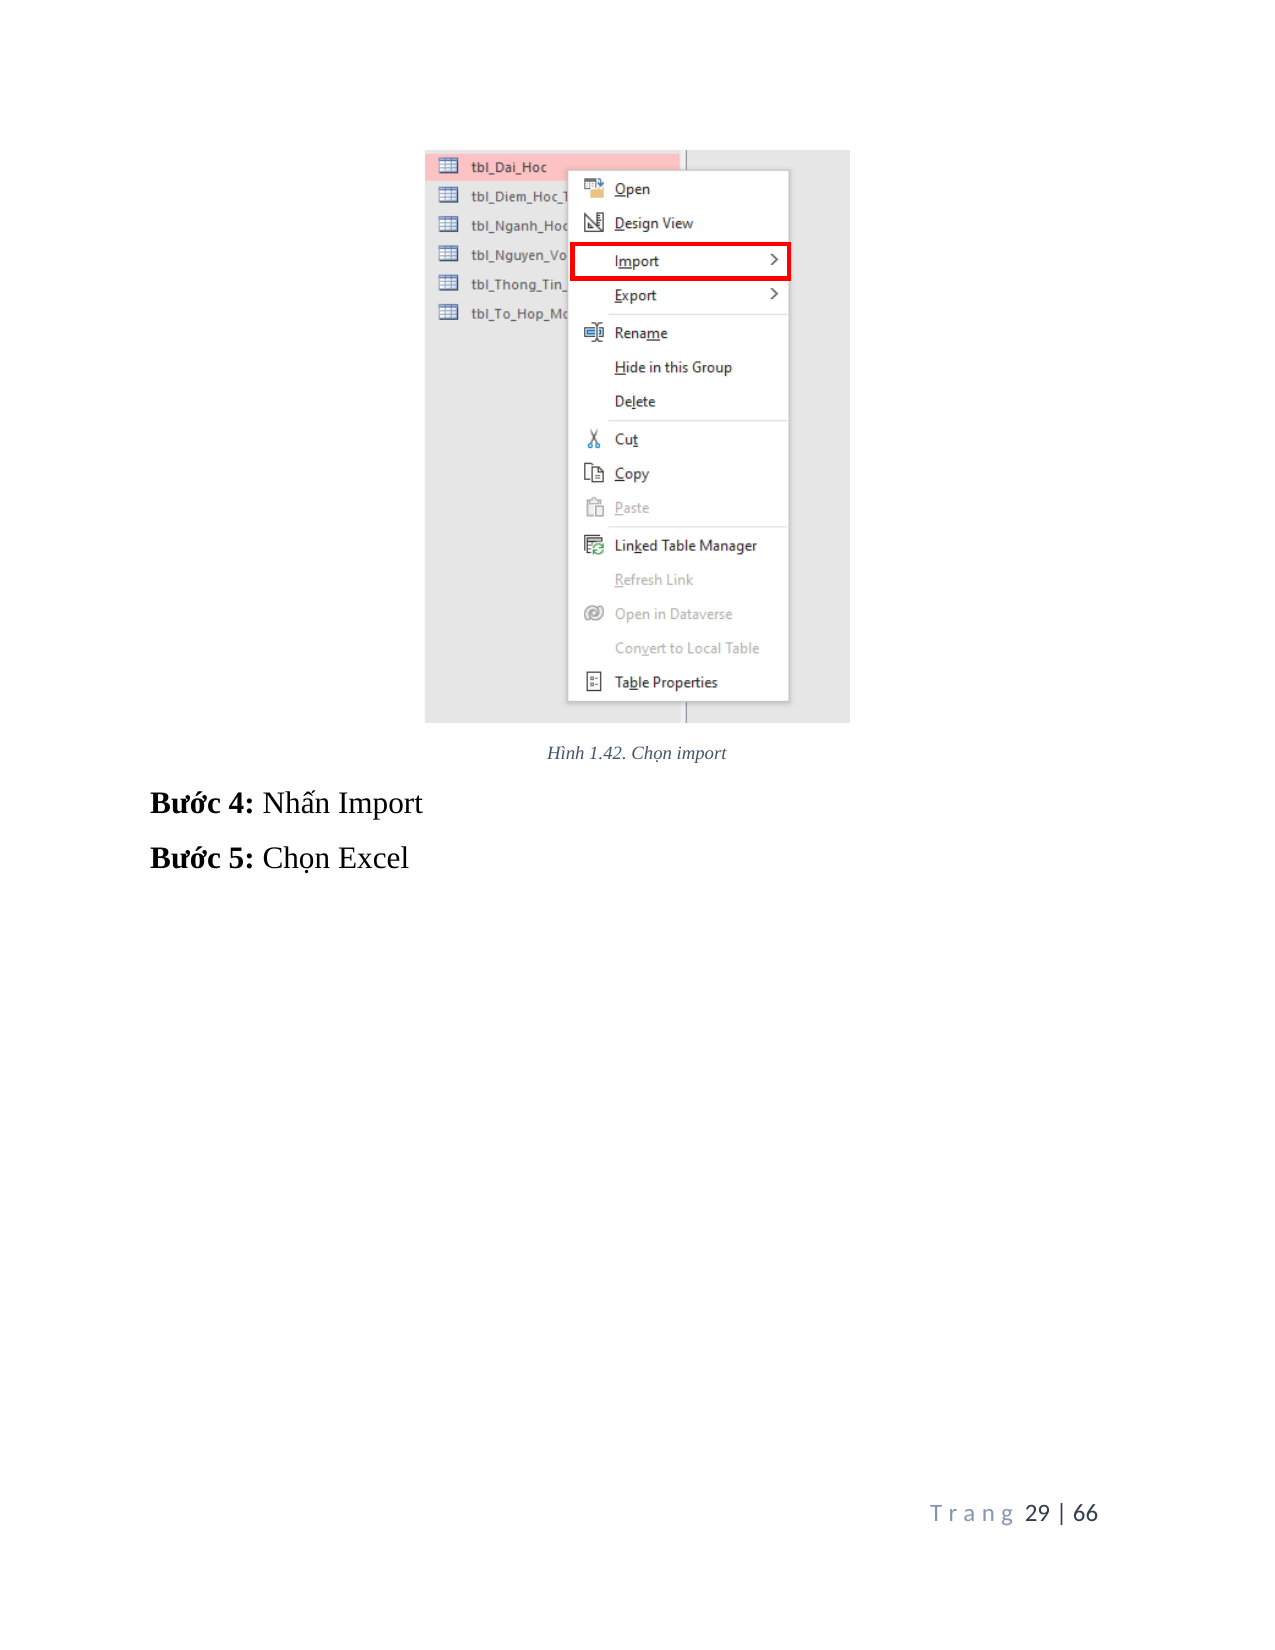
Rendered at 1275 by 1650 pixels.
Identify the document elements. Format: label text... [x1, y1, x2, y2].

text Bước 4: Nhấn Import [150, 784, 1125, 820]
picture [424, 150, 851, 723]
text Bước 5: Chọn Excel [150, 839, 1125, 876]
